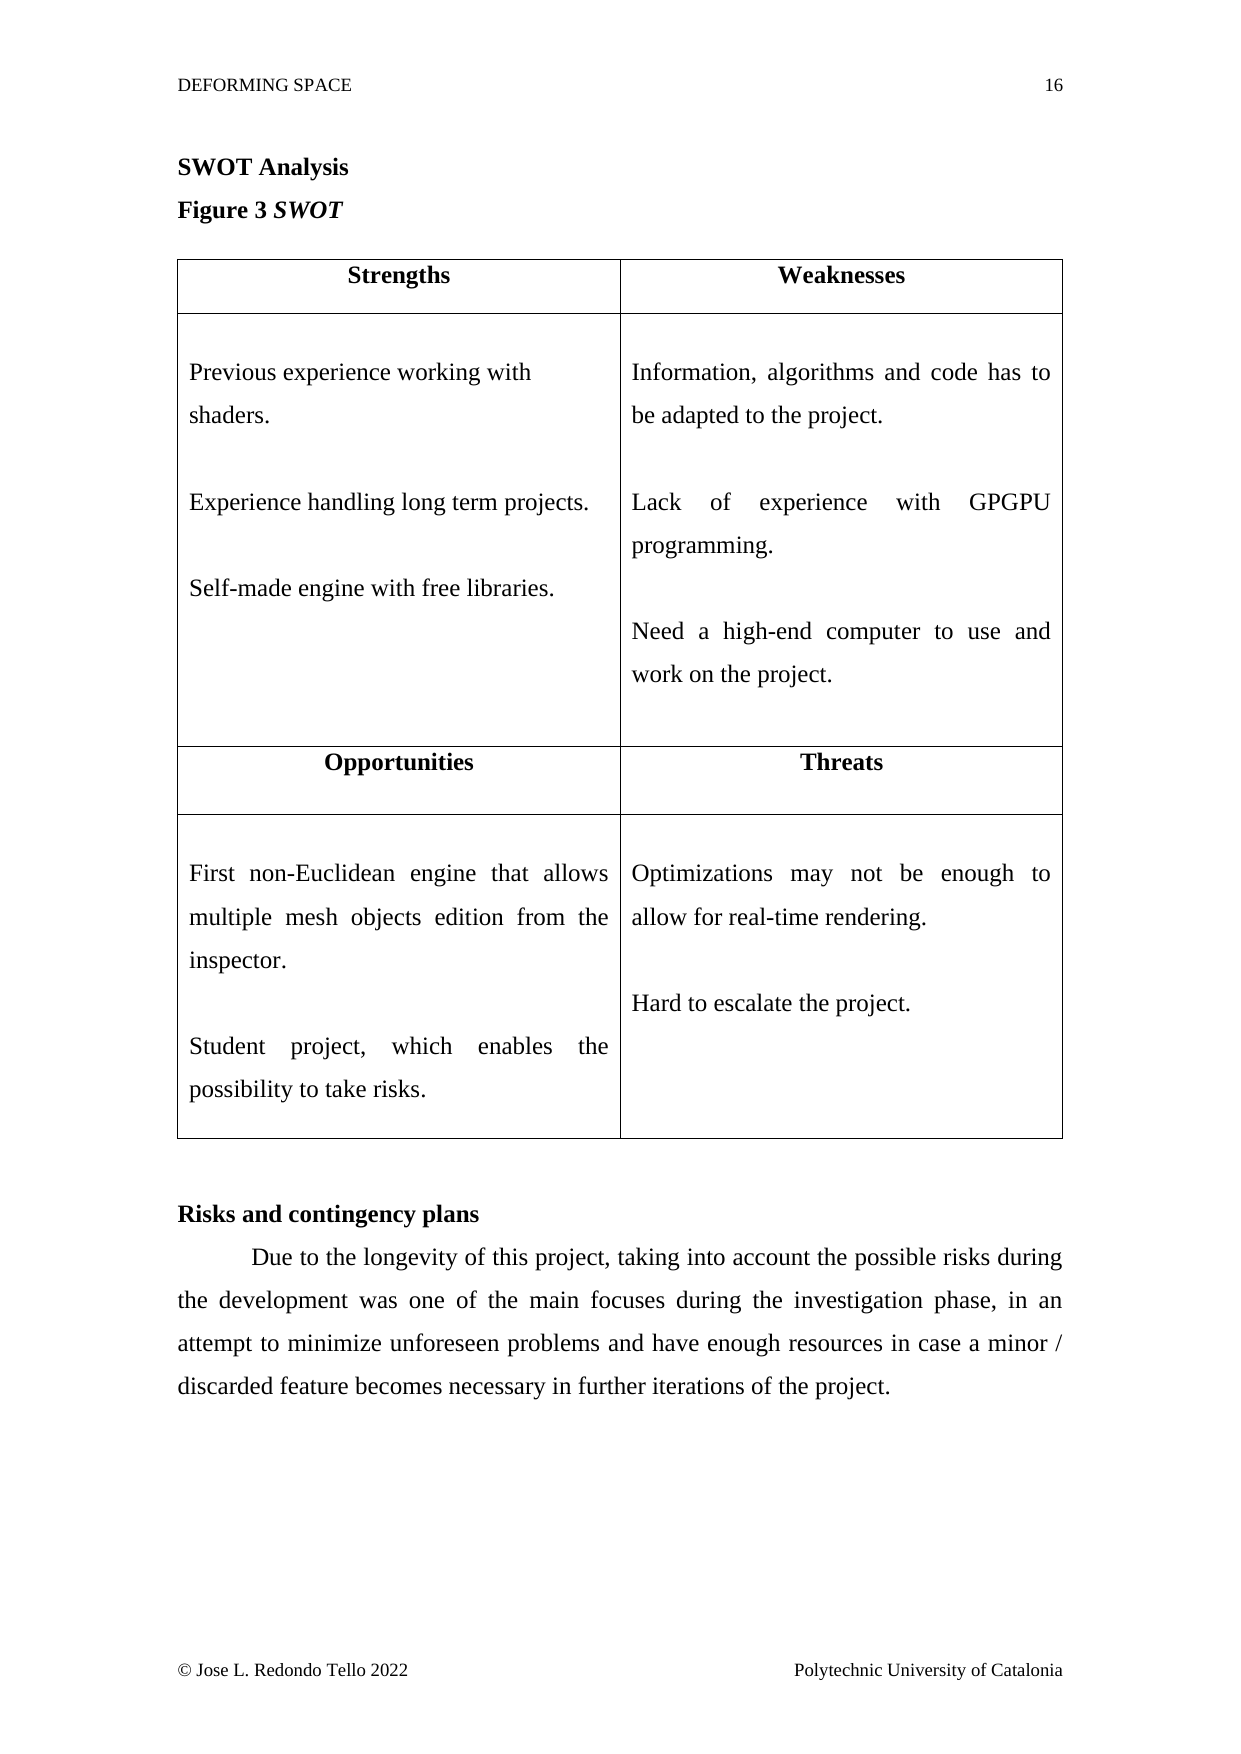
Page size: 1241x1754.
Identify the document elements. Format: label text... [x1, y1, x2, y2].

table_cell Threats [621, 747, 1062, 814]
table_cell Optimizations may not be enough to allow for real-time rendering. Hard to escalate the project. [621, 815, 1062, 1138]
table_cell First non-Euclidean engine that allows multiple mesh objects edition from the inspector. Student project, which enables the possibility to take risks. [178, 815, 620, 1138]
text Due to the longevity of this project, taking into account the possible risks during the development was one of the main focuses during the investigation phase, in an attempt to minimize unforeseen problems and have enough resources in case a minor / discarded feature becomes necessary in further iterations of the project. [177, 1242, 1063, 1400]
subtitle Risks and contingency plans [177, 1199, 1063, 1227]
table_cell Previous experience working with shaders. Experience handling long term projects. Self-made engine with free libraries. [178, 314, 620, 746]
table_cell Opportunities [178, 747, 620, 814]
table_header Weaknesses [621, 260, 1062, 313]
subtitle SWOT Analysis [177, 152, 1063, 181]
table_cell Information, algorithms and code has to be adapted to the project. Lack of experience with GPGPU programming. Need a high-end computer to use and work on the project. [621, 314, 1062, 746]
table_header Strengths [178, 260, 620, 313]
text Figure 3 SWOT [177, 195, 1063, 224]
